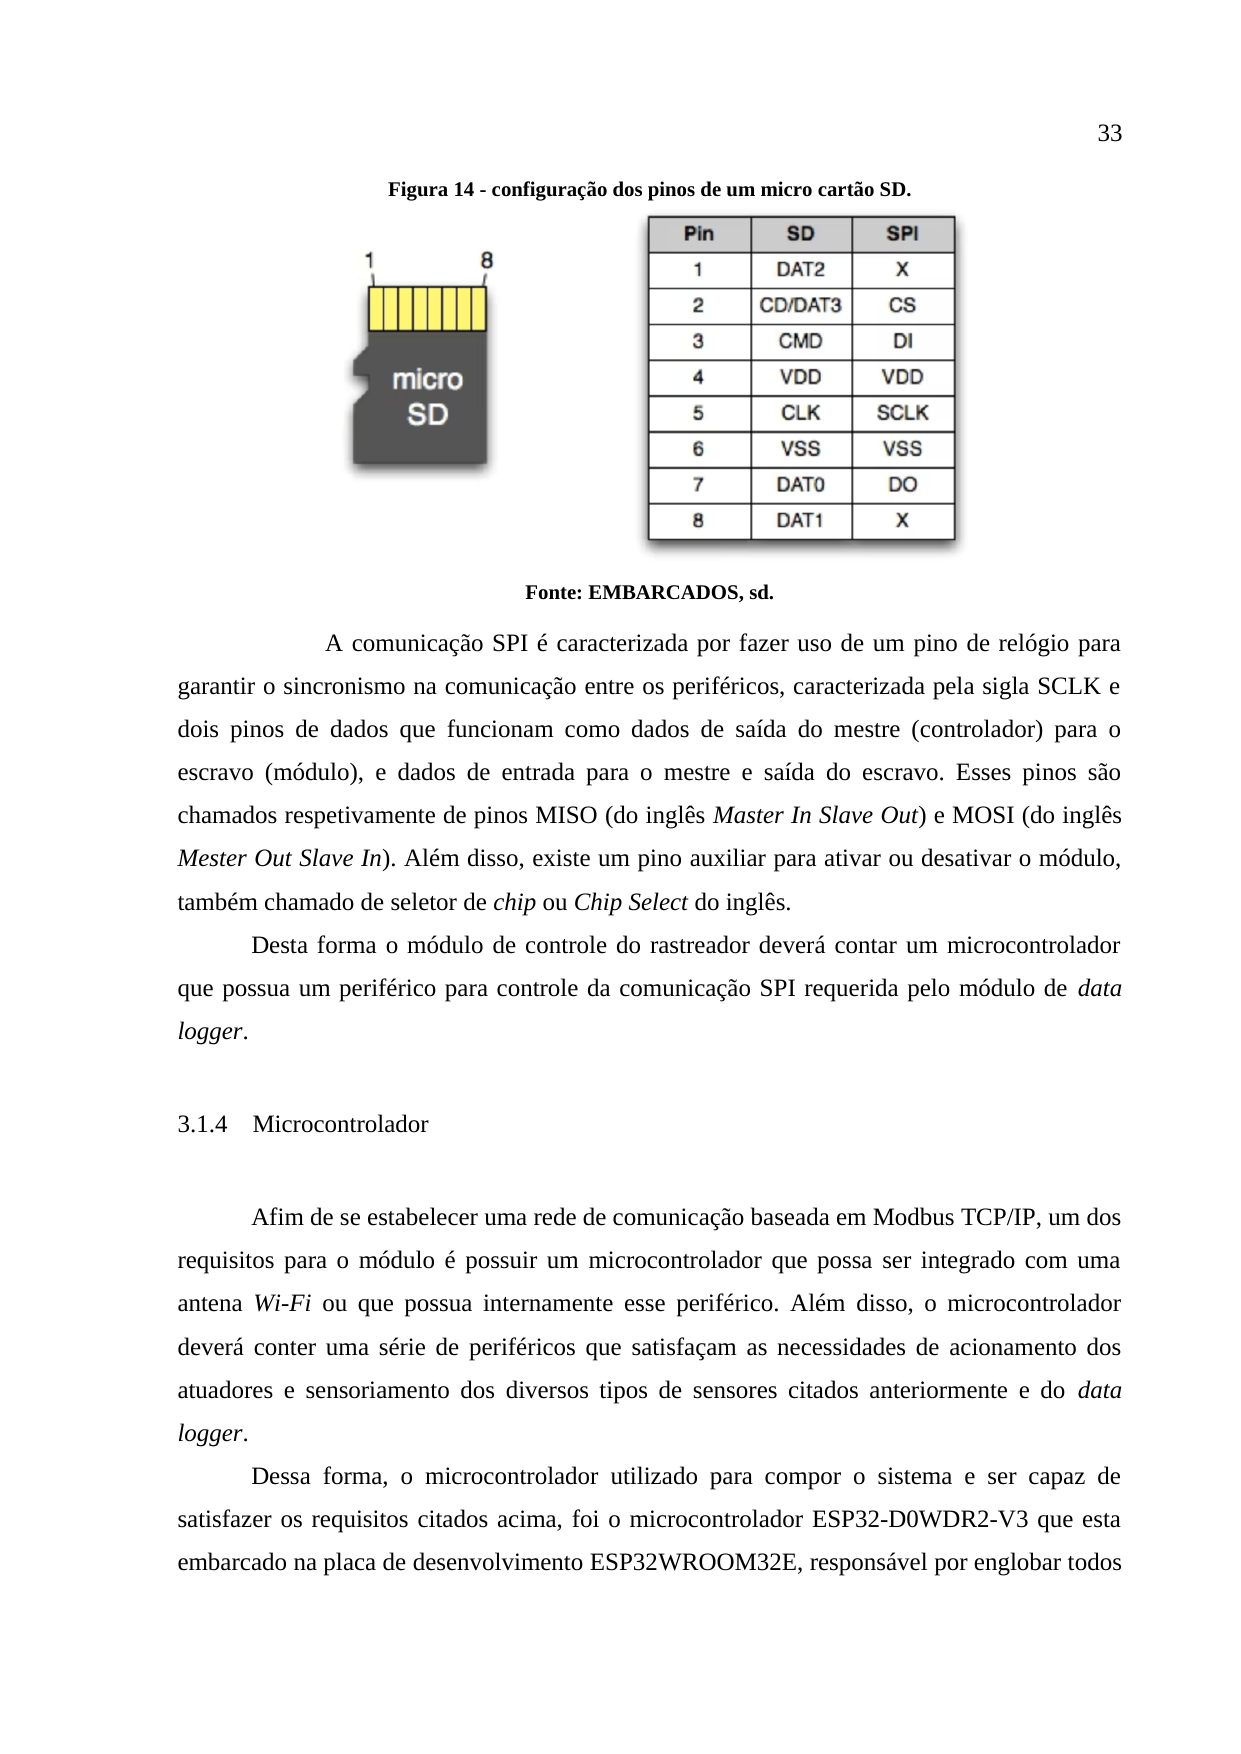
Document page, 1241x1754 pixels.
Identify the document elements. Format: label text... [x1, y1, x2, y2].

text A comunicação SPI é caracterizada por fazer uso de um pino de relógio para garantir o sincronismo na comunicação entre os periféricos, caracterizada pela sigla SCLK e dois pinos de dados que funcionam como dados de saída do mestre (controlador) para o escravo (módulo), e dados de entrada para o mestre e saída do escravo. Esses pinos são chamados respetivamente de pinos MISO (do inglês Master In Slave Out) e MOSI (do inglês Mester Out Slave In). Além disso, existe um pino auxiliar para ativar ou desativar o módulo, também chamado de seletor de chip ou Chip Select do inglês. [177, 628, 1122, 915]
picture [331, 201, 969, 566]
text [177, 1461, 1122, 1576]
text Afim de se estabelecer uma rede de comunicação baseada em Modbus TCP/IP, um dos requisitos para o módulo é possuir um microcontrolador que possa ser integrado com uma antena Wi-Fi ou que possua internamente esse periférico. Além disso, o microcontrolador deverá conter uma série de periféricos que satisfaçam as necessidades de acionamento dos atuadores e sensoriamento dos diversos tipos de sensores citados anteriormente e do data logger. [177, 1202, 1122, 1447]
subtitle Microcontrolador [177, 1109, 1122, 1138]
text Desta forma o módulo de controle do rastreador deverá contar um microcontrolador que possua um periférico para controle da comunicação SPI requerida pelo módulo de data logger. [177, 930, 1122, 1045]
text Figura 14 - configuração dos pinos de um micro cartão SD. [177, 177, 1122, 201]
text Fonte: EMBARCADOS, sd. [177, 580, 1122, 604]
